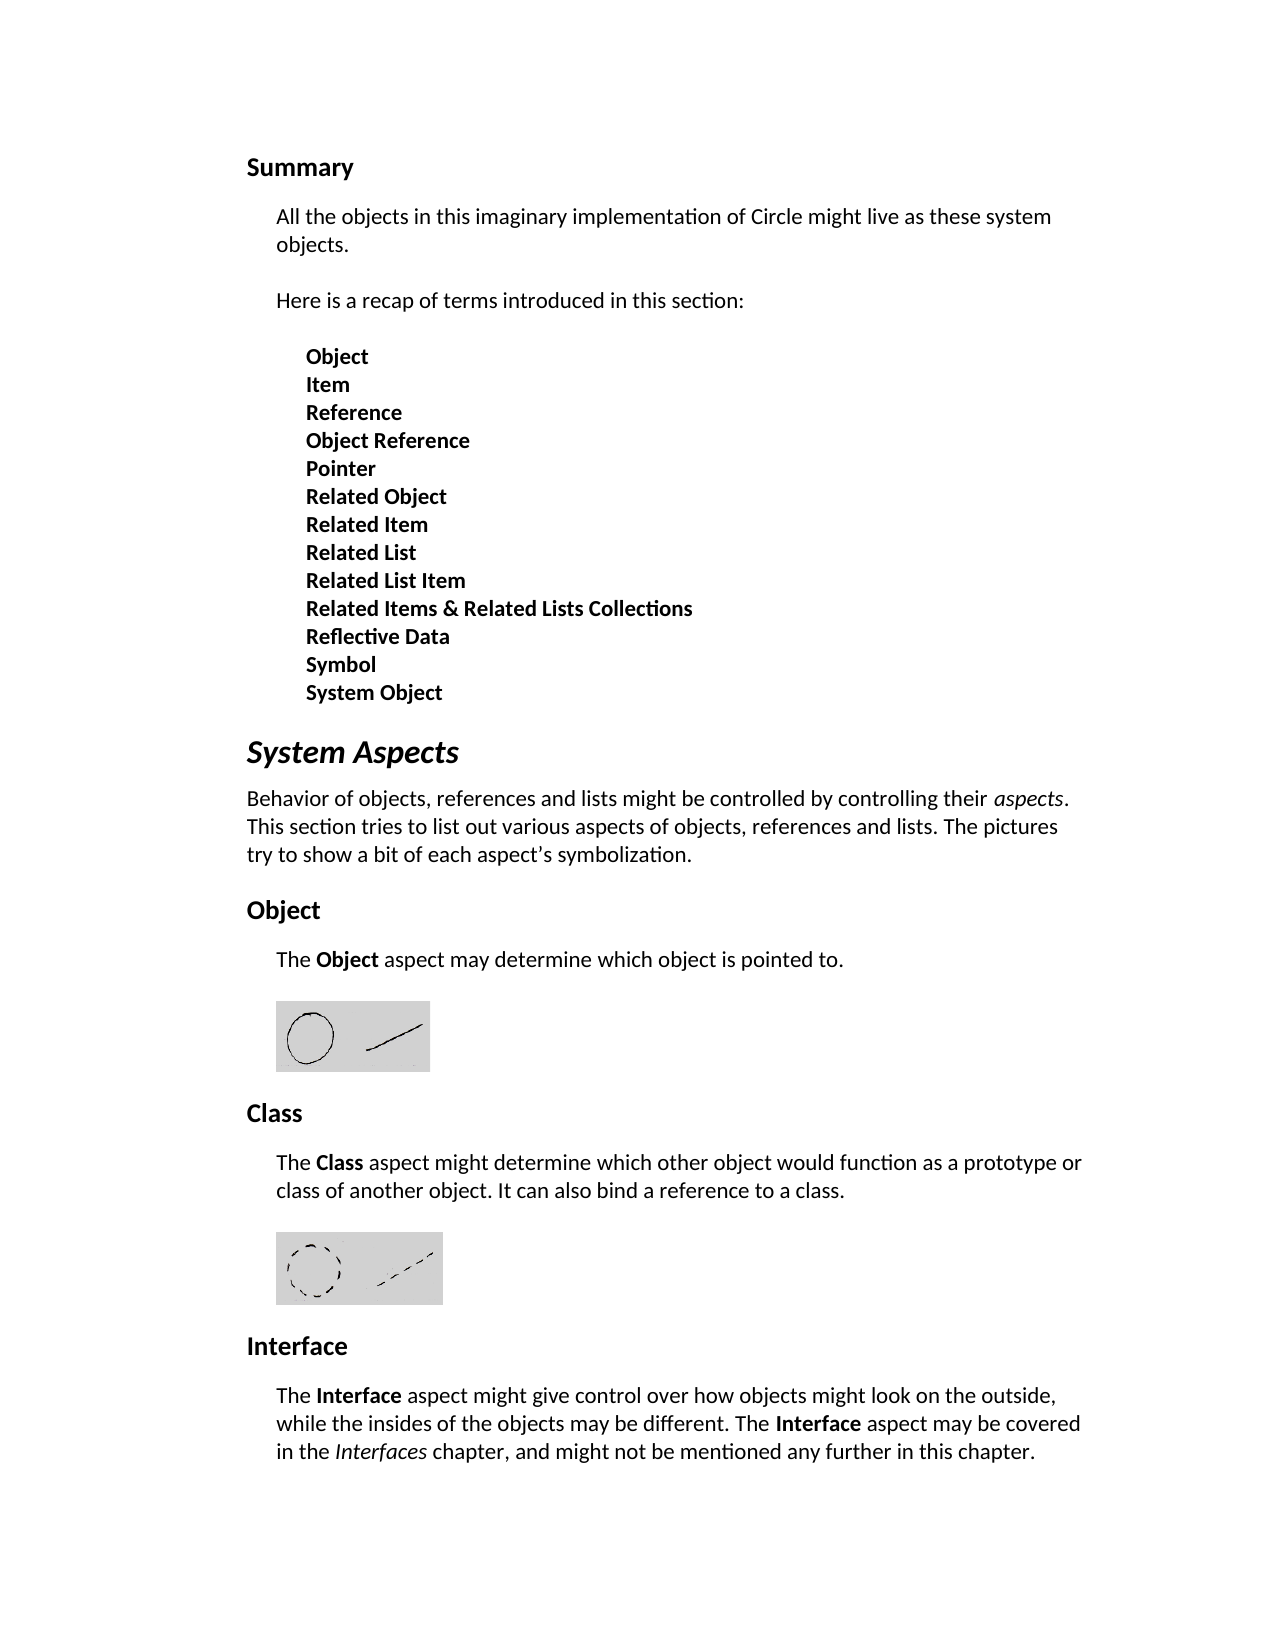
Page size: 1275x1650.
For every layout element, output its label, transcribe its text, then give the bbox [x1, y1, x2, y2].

subtitle Class [247, 1097, 1087, 1130]
text System Object [306, 678, 1087, 706]
text Pointer [306, 454, 1087, 482]
text The Class aspect might determine which other object would function as a prototype or class of another object. It can also bind a reference to a class. [276, 1148, 1087, 1204]
text Symbol [306, 650, 1087, 678]
text Object [306, 342, 1087, 370]
text All the objects in this imaginary implementation of Circle might live as these system objects. [276, 202, 1087, 258]
subtitle Object [247, 893, 1087, 926]
subtitle Summary [247, 150, 1087, 183]
text Related List [306, 538, 1087, 566]
subtitle Interface [247, 1329, 1087, 1362]
text Reference [306, 398, 1087, 426]
text Related Items & Related Lists Collections [306, 594, 1087, 622]
text Related List Item [306, 566, 1087, 594]
text Reflective Data [306, 622, 1087, 650]
text The Interface aspect might give control over how objects might look on the outside, while the insides of the objects may be different. The Interface aspect may be covered in the Interfaces chapter, and might not be mentioned any further in this chapter. [276, 1381, 1087, 1465]
text Object Reference [306, 426, 1087, 454]
text Behavior of objects, references and lists might be controlled by controlling their aspects. This section tries to list out various aspects of objects, references and lists. The pictures try to show a bit of each aspect’s symbolization. [247, 784, 1087, 868]
subtitle System Aspects [247, 731, 1087, 772]
picture [276, 1001, 431, 1072]
text Item [306, 370, 1087, 398]
picture [276, 1232, 443, 1305]
text The Object aspect may determine which object is pointed to. [276, 945, 1087, 973]
text Related Object [306, 482, 1087, 510]
text Related Item [306, 510, 1087, 538]
text Here is a recap of terms introduced in this section: [276, 286, 1087, 314]
